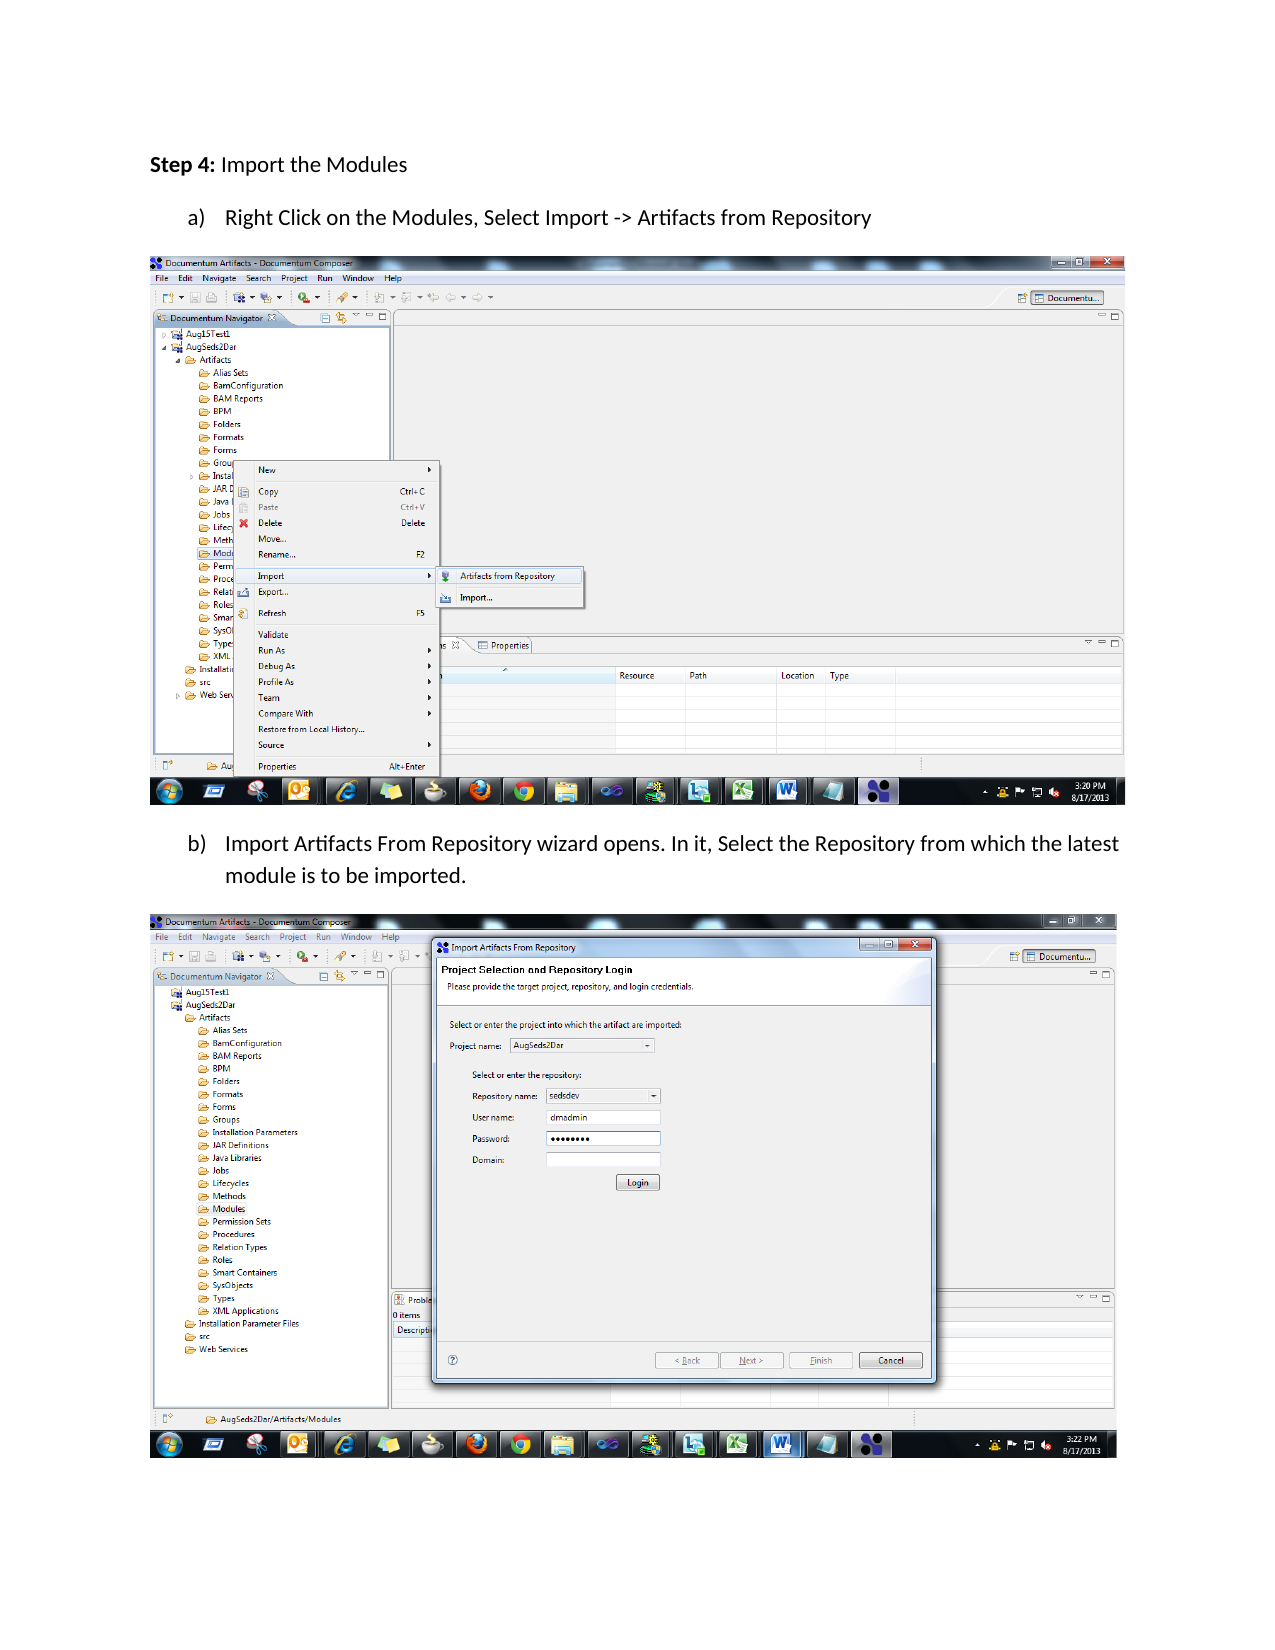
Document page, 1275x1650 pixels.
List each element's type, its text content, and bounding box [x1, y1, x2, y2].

picture [150, 256, 1125, 805]
text Step 4: Import the Modules [150, 150, 1125, 178]
picture [150, 914, 1117, 1458]
list Import Artifacts From Repository wizard opens. In it, Select the Repository from which the latest module is to be imported. [187, 829, 1125, 889]
list Right Click on the Modules, Select Import -> Artifacts from Repository [187, 203, 1125, 231]
